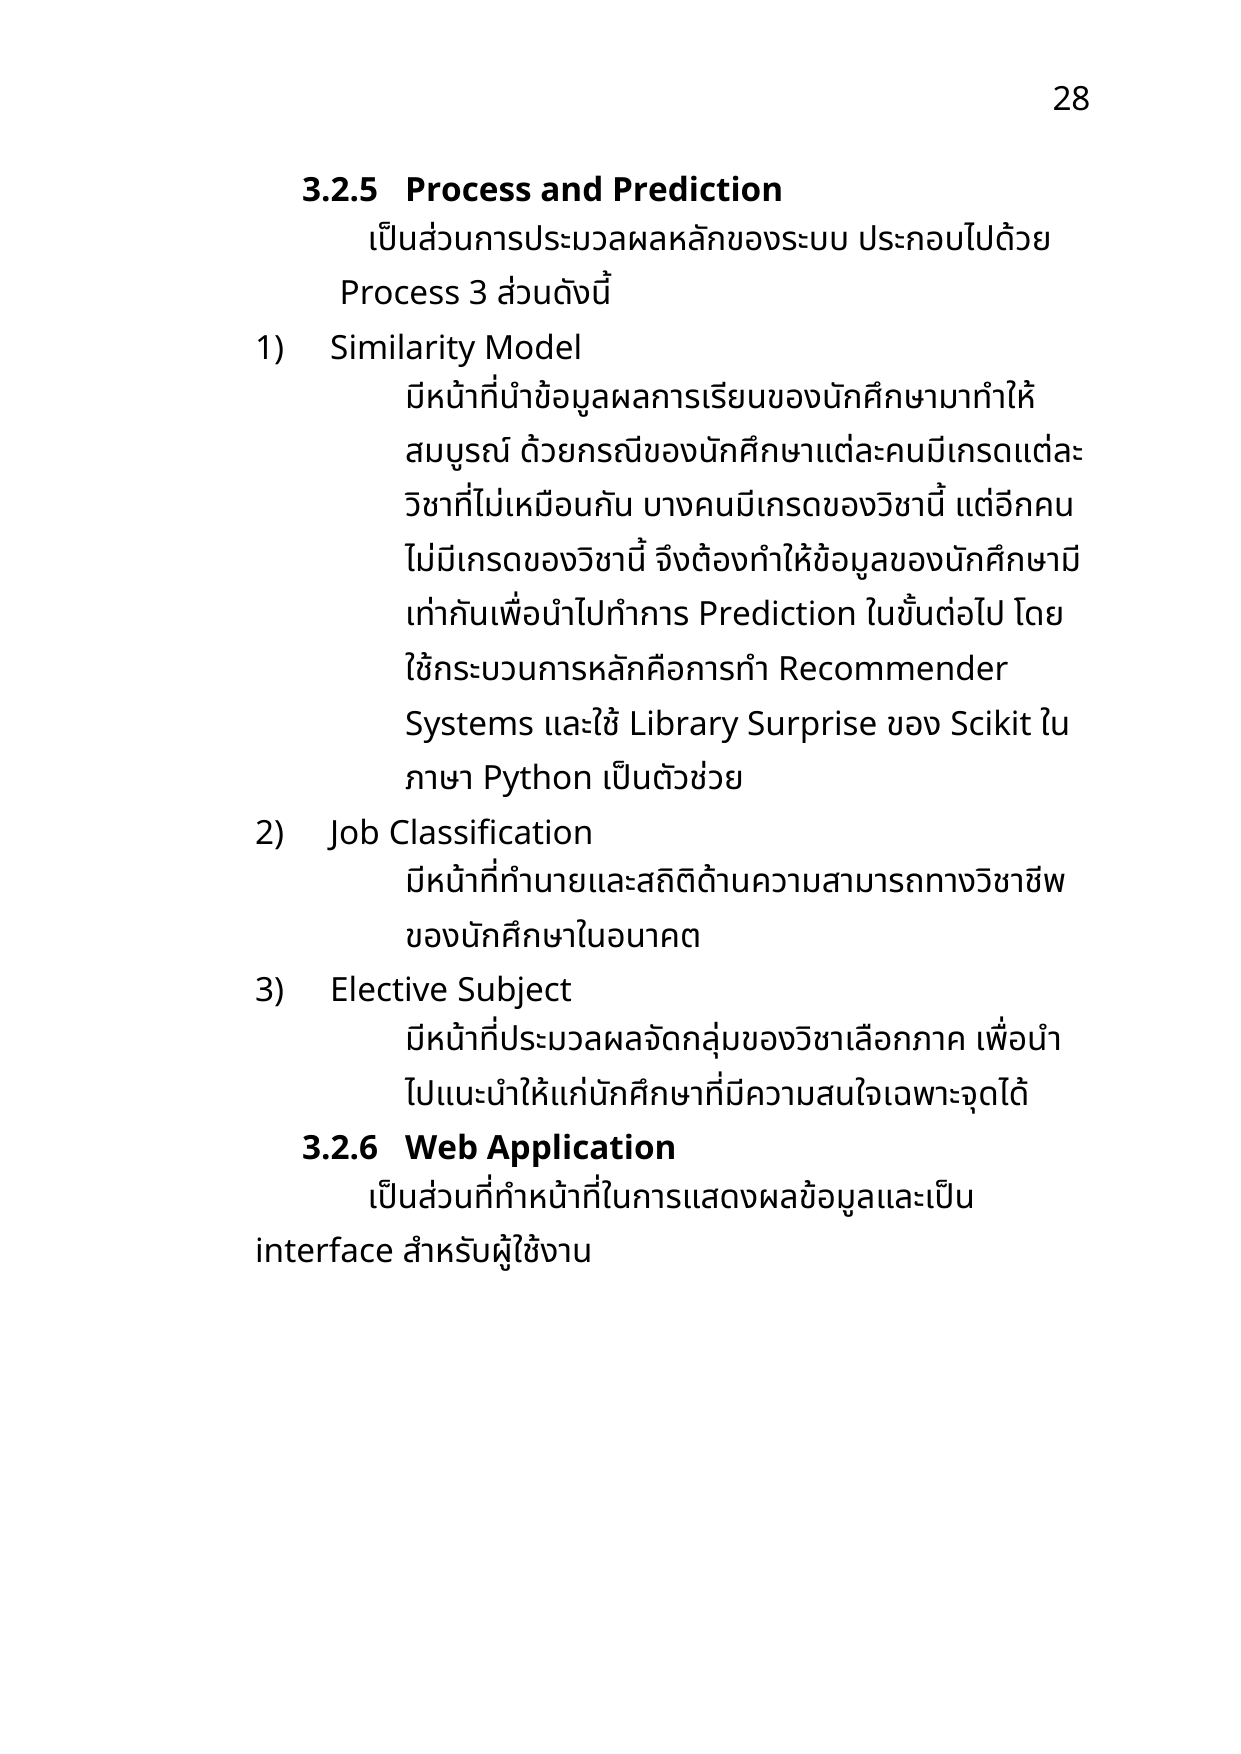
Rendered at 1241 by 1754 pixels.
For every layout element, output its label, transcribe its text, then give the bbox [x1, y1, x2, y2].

text มีหน้าที่ทำนายและสถิติด้านความสามารถทางวิชาชีพของนักศึกษาในอนาคต [405, 857, 1090, 962]
text มีหน้าที่ประมวลผลจัดกลุ่มของวิชาเลือกภาค เพื่อนำไปแนะนำให้แก่นักศึกษาที่มีความสนใจเฉพาะจุดได้ [405, 1015, 1090, 1120]
text เป็นส่วนการประมวลผลหลักของระบบ ประกอบไปด้วย Process 3 ส่วนดังนี้ [339, 215, 1090, 320]
list Elective Subject [255, 966, 1090, 1012]
text เป็นส่วนที่ทำหน้าที่ในการแสดงผลข้อมูลและเป็น interface สำหรับผู้ใช้งาน [255, 1173, 1090, 1278]
list Similarity Model [255, 324, 1090, 369]
list Process and Prediction [302, 166, 1090, 211]
list Job Classification [255, 808, 1090, 854]
list Web Application [302, 1124, 1090, 1169]
text มีหน้าที่นำข้อมูลผลการเรียนของนักศึกษามาทำให้สมบูรณ์ ด้วยกรณีของนักศึกษาแต่ละคนมีเกรดแต่ละวิชาที่ไม่เหมือนกัน บางคนมีเกรดของวิชานี้ แต่อีกคนไม่มีเกรดของวิชานี้ จึงต้องทำให้ข้อมูลของนักศึกษามีเท่ากันเพื่อนำไปทำการ Prediction ในขั้นต่อไป โดยใช้กระบวนการหลักคือการทำ Recommender Systems และใช้ Library Surprise ของ Scikit ในภาษา Python เป็นตัวช่วย [405, 373, 1090, 804]
